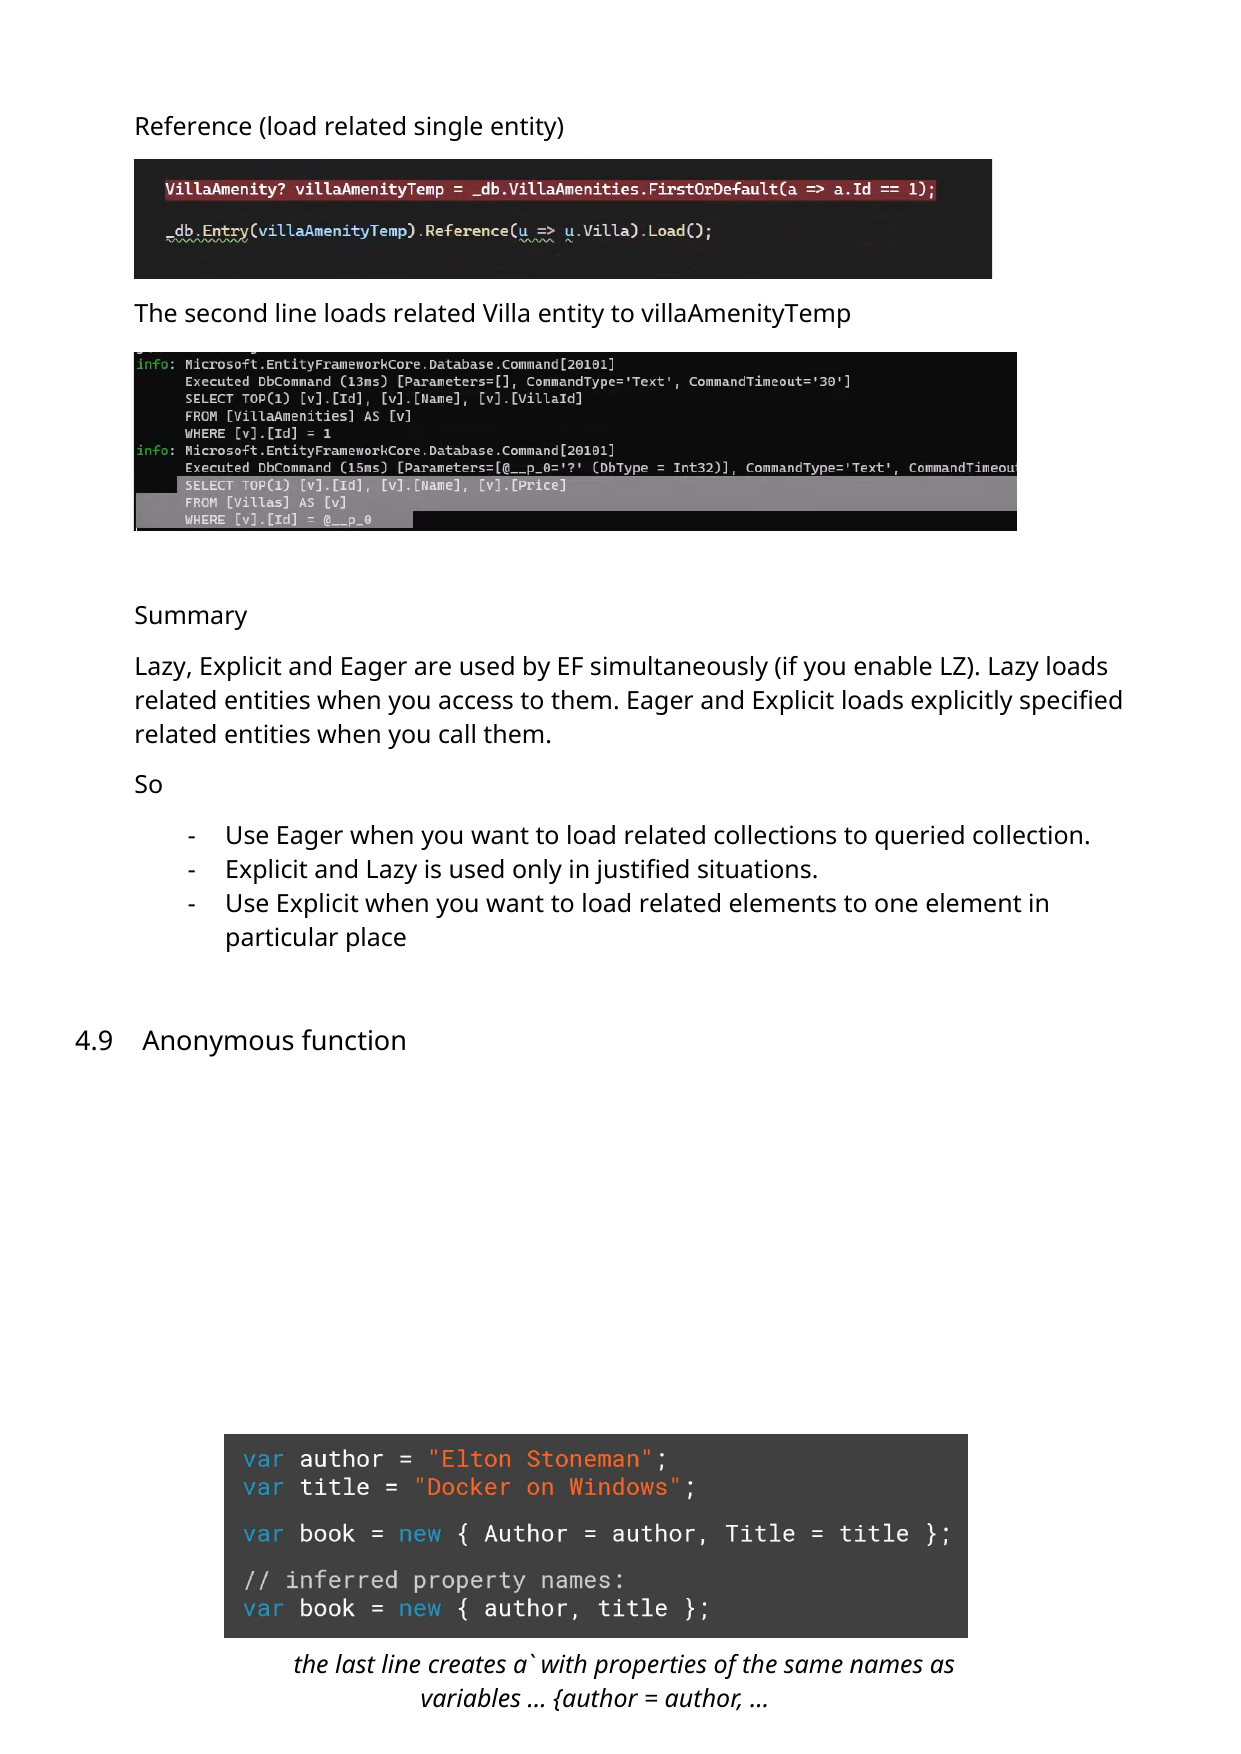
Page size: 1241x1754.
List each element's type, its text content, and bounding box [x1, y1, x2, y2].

picture [133, 352, 1017, 531]
text The second line loads related Villa entity to villaAmenityTemp [134, 296, 1165, 330]
text Lazy, Explicit and Eager are used by EF simultaneously (if you enable LZ). Lazy loads related entities when you access to them. Eager and Explicit loads explicitly specified related entities when you call them. [134, 648, 1165, 750]
picture [224, 1434, 968, 1638]
text Summary [134, 597, 1165, 632]
list Use Eager when you want to load related collections to queried collection. [187, 818, 1165, 852]
picture [134, 159, 993, 279]
subtitle Anonymous function [75, 1021, 1165, 1058]
list Explicit and Lazy is used only in justified situations. [187, 852, 1165, 886]
list Use Explicit when you want to load related elements to one element in particular place [187, 886, 1165, 954]
text So [134, 767, 1165, 801]
text Reference (load related single entity) [134, 75, 1165, 143]
